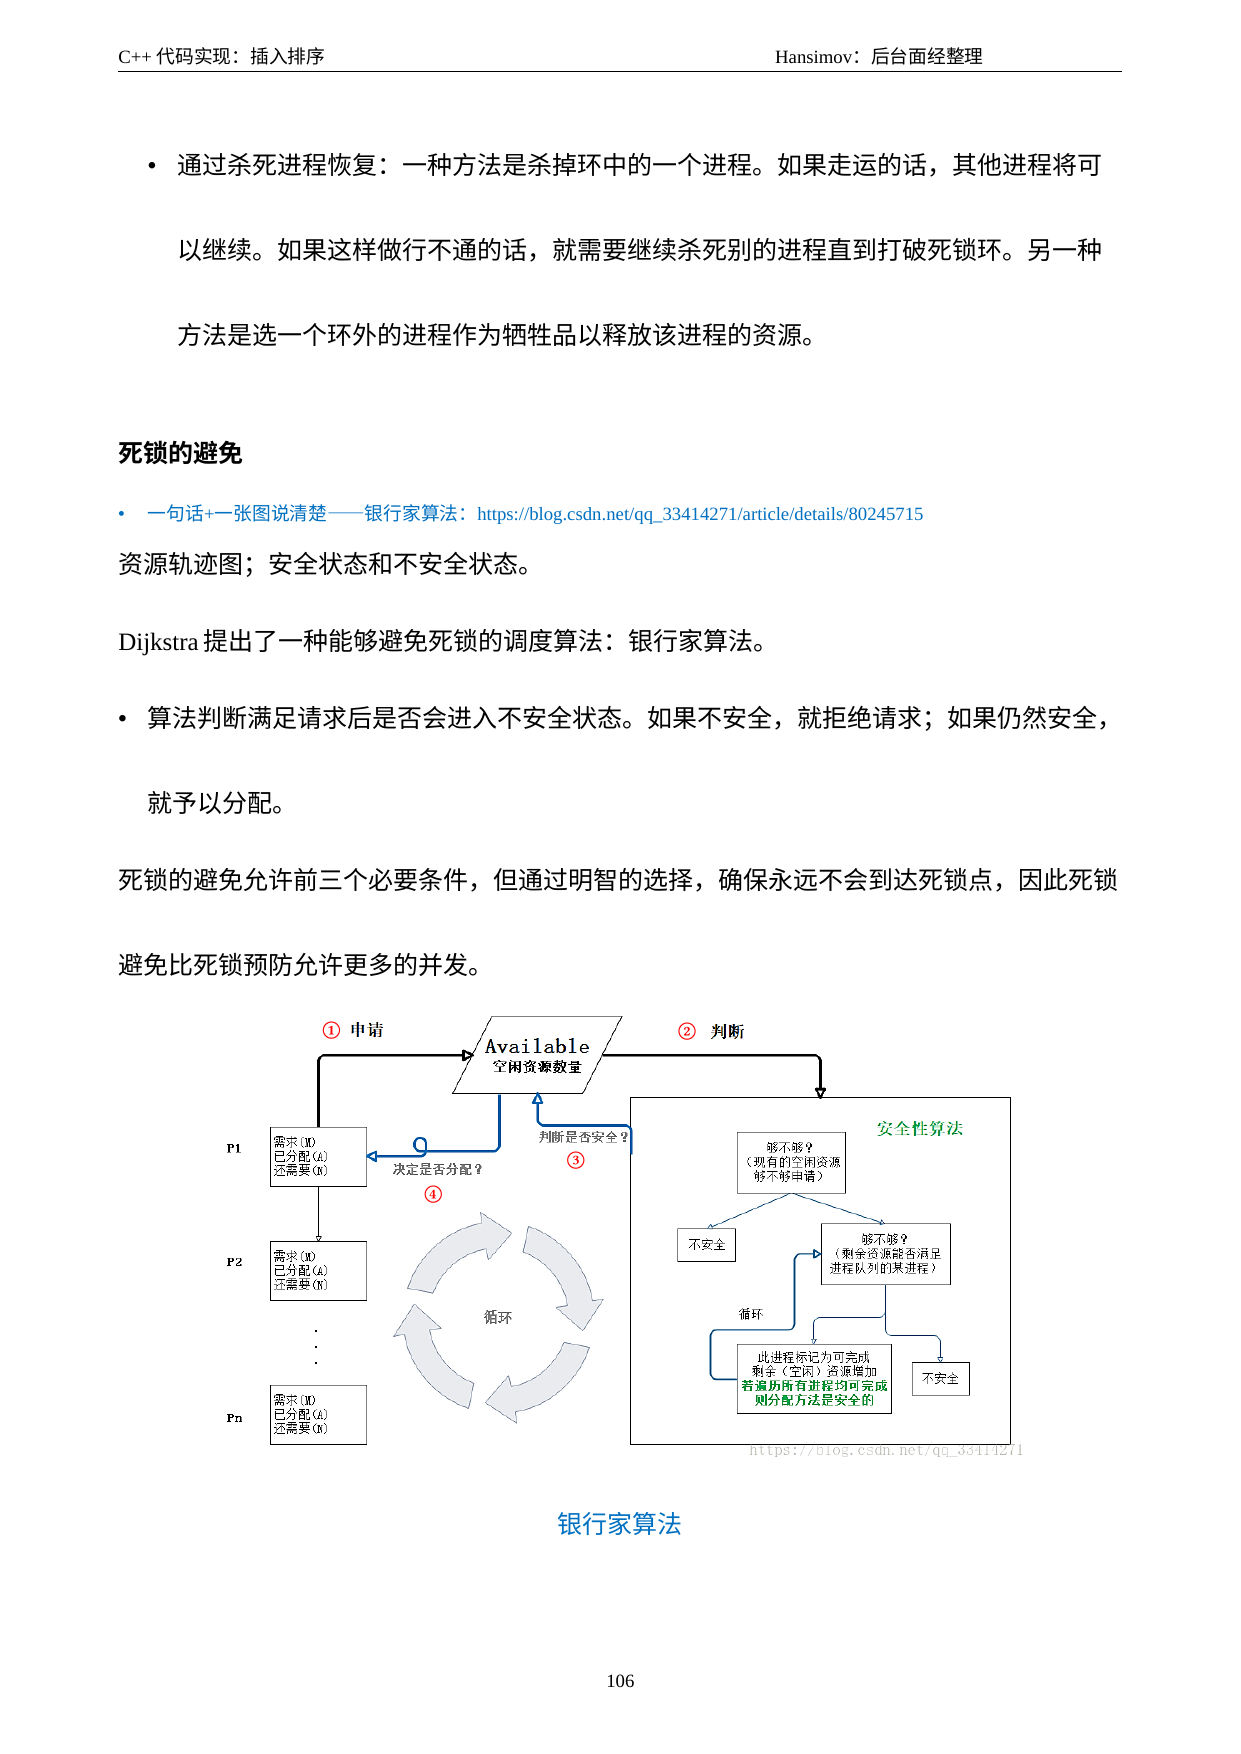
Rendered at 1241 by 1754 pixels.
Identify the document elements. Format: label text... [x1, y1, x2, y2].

text 一句话+一张图说清楚——银行家算法：https://blog.csdn.net/qq_33414271/article/details/80245715 [118, 495, 1122, 529]
text Dijkstra提出了一种能够避免死锁的调度算法：银行家算法。 [118, 606, 1122, 674]
text 通过杀死进程恢复：一种方法是杀掉环中的一个进程。如果走运的话，其他进程将可以继续。如果这样做行不通的话，就需要继续杀死别的进程直到打破死锁环。另一种方法是选一个环外的进程作为牺牲品以释放该进程的资源。 [148, 130, 1122, 368]
text 银行家算法 [118, 1489, 1122, 1557]
picture [206, 1006, 1033, 1466]
subtitle 死锁的避免 [118, 418, 1122, 486]
text 死锁的避免允许前三个必要条件，但通过明智的选择，确保永远不会到达死锁点，因此死锁避免比死锁预防允许更多的并发。 [118, 844, 1122, 997]
text 资源轨迹图；安全状态和不安全状态。 [118, 529, 1122, 597]
text 算法判断满足请求后是否会进入不安全状态。如果不安全，就拒绝请求；如果仍然安全，就予以分配。 [118, 683, 1122, 836]
